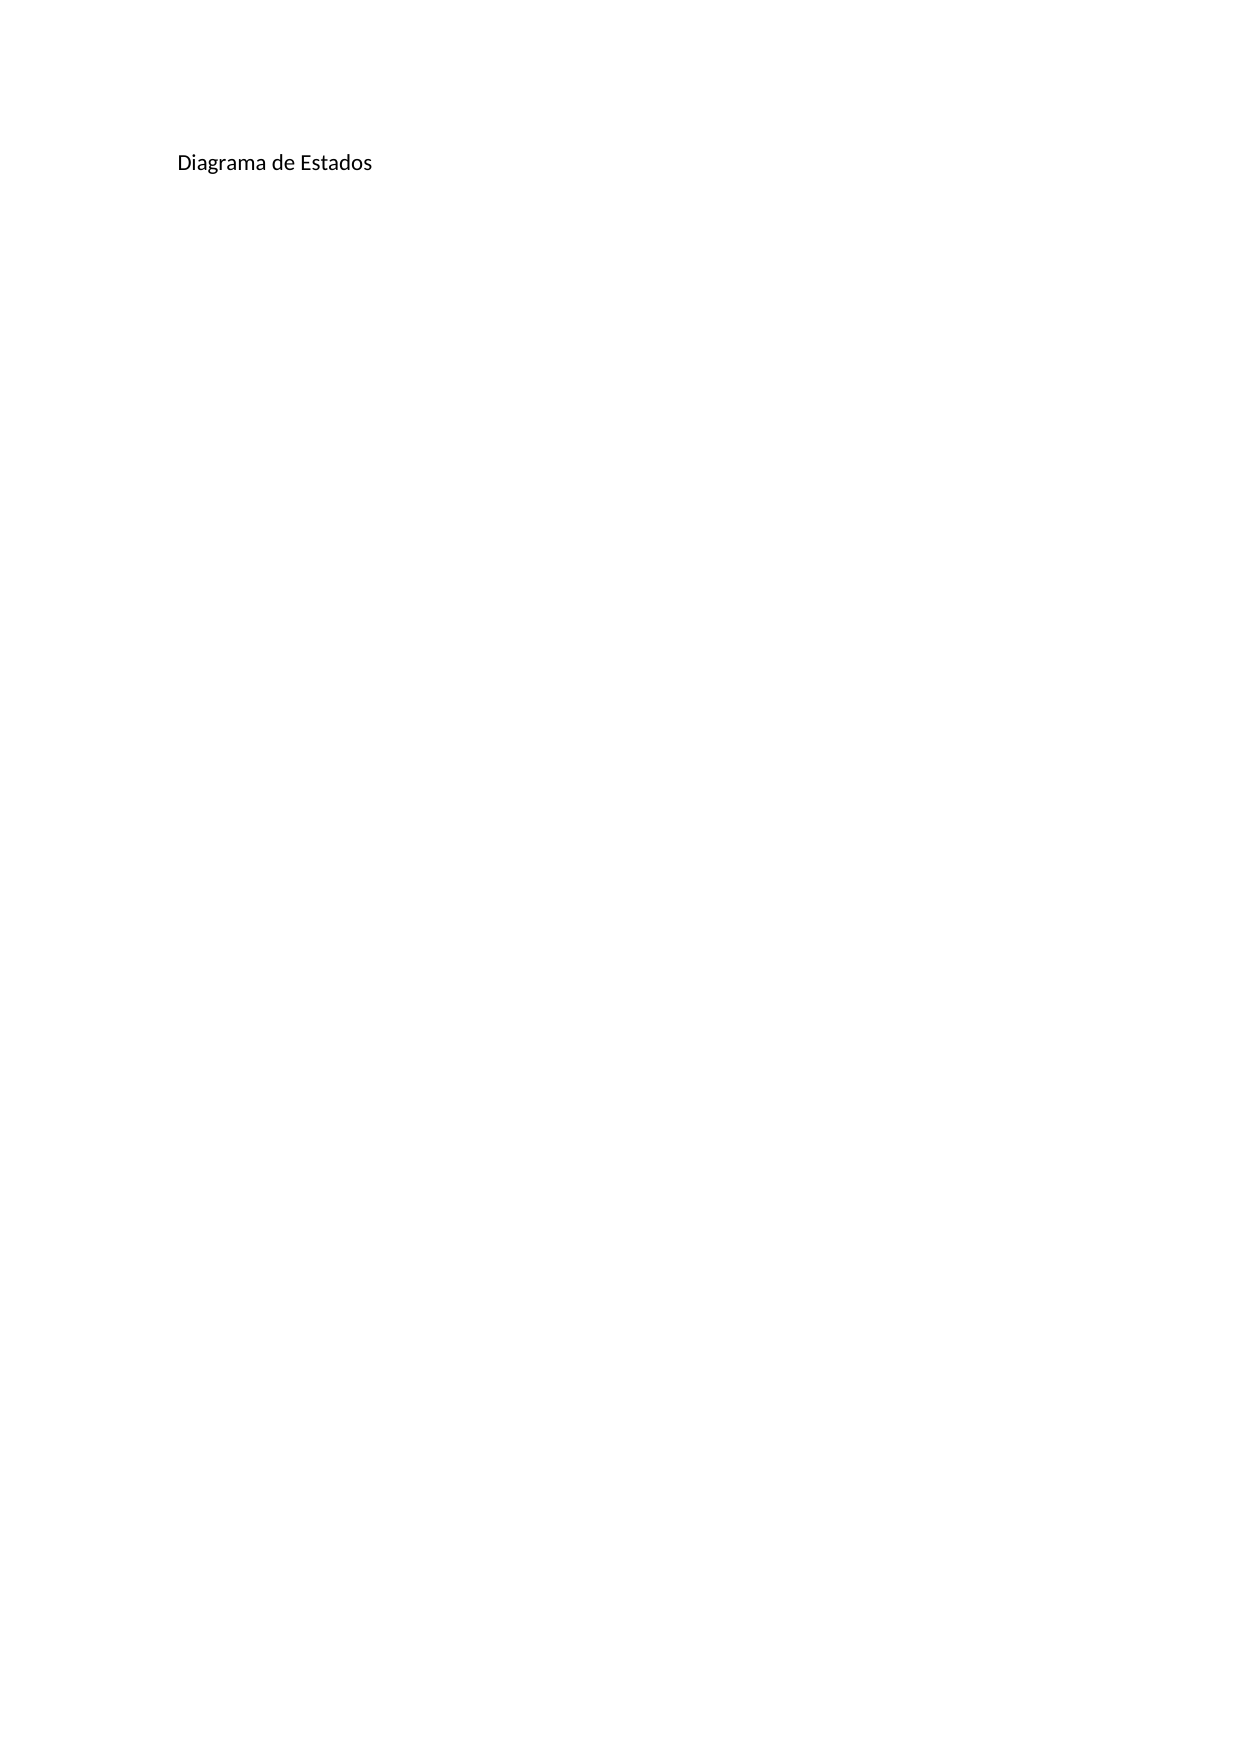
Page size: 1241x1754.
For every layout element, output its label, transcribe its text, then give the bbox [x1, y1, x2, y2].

text Diagrama de Estados [177, 148, 1063, 176]
